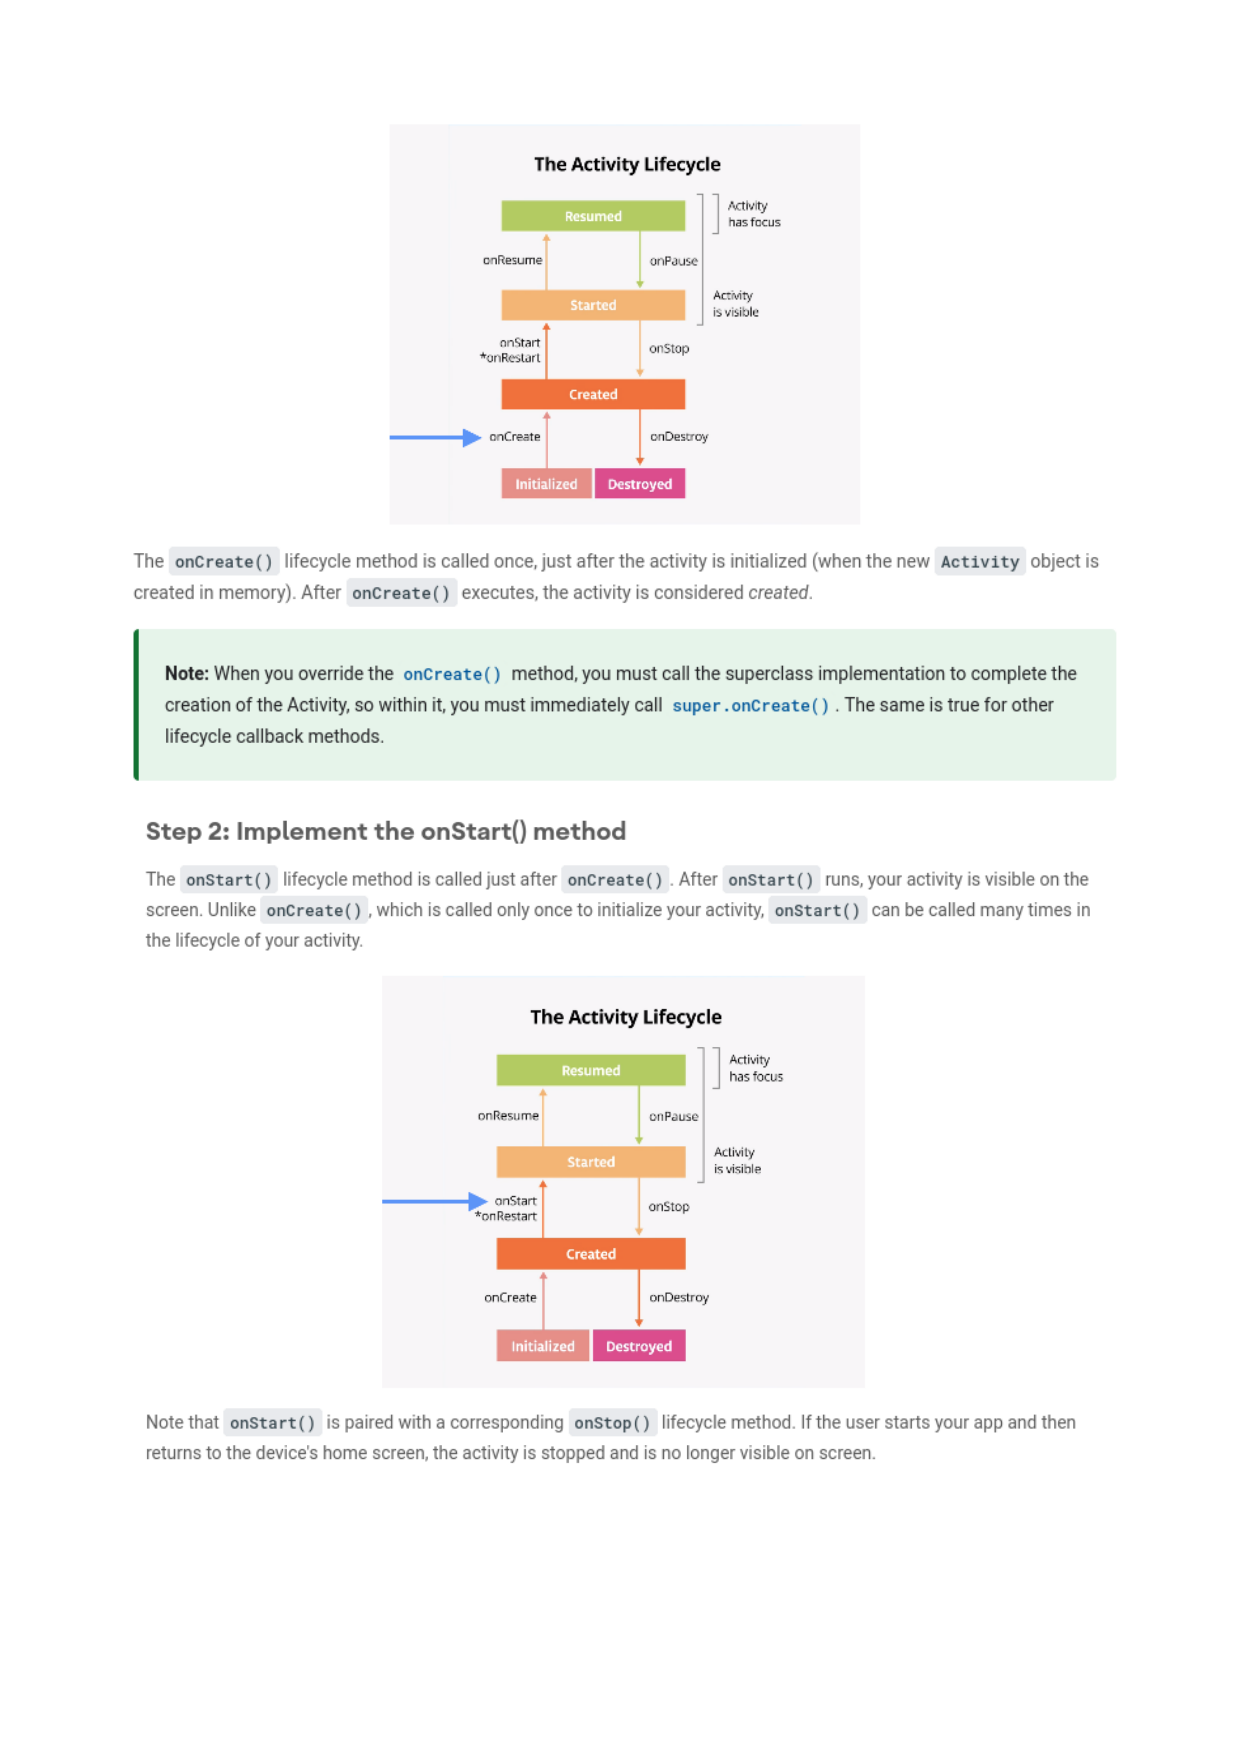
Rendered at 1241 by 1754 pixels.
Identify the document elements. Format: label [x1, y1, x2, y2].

picture [118, 118, 1123, 790]
picture [118, 813, 1123, 1472]
